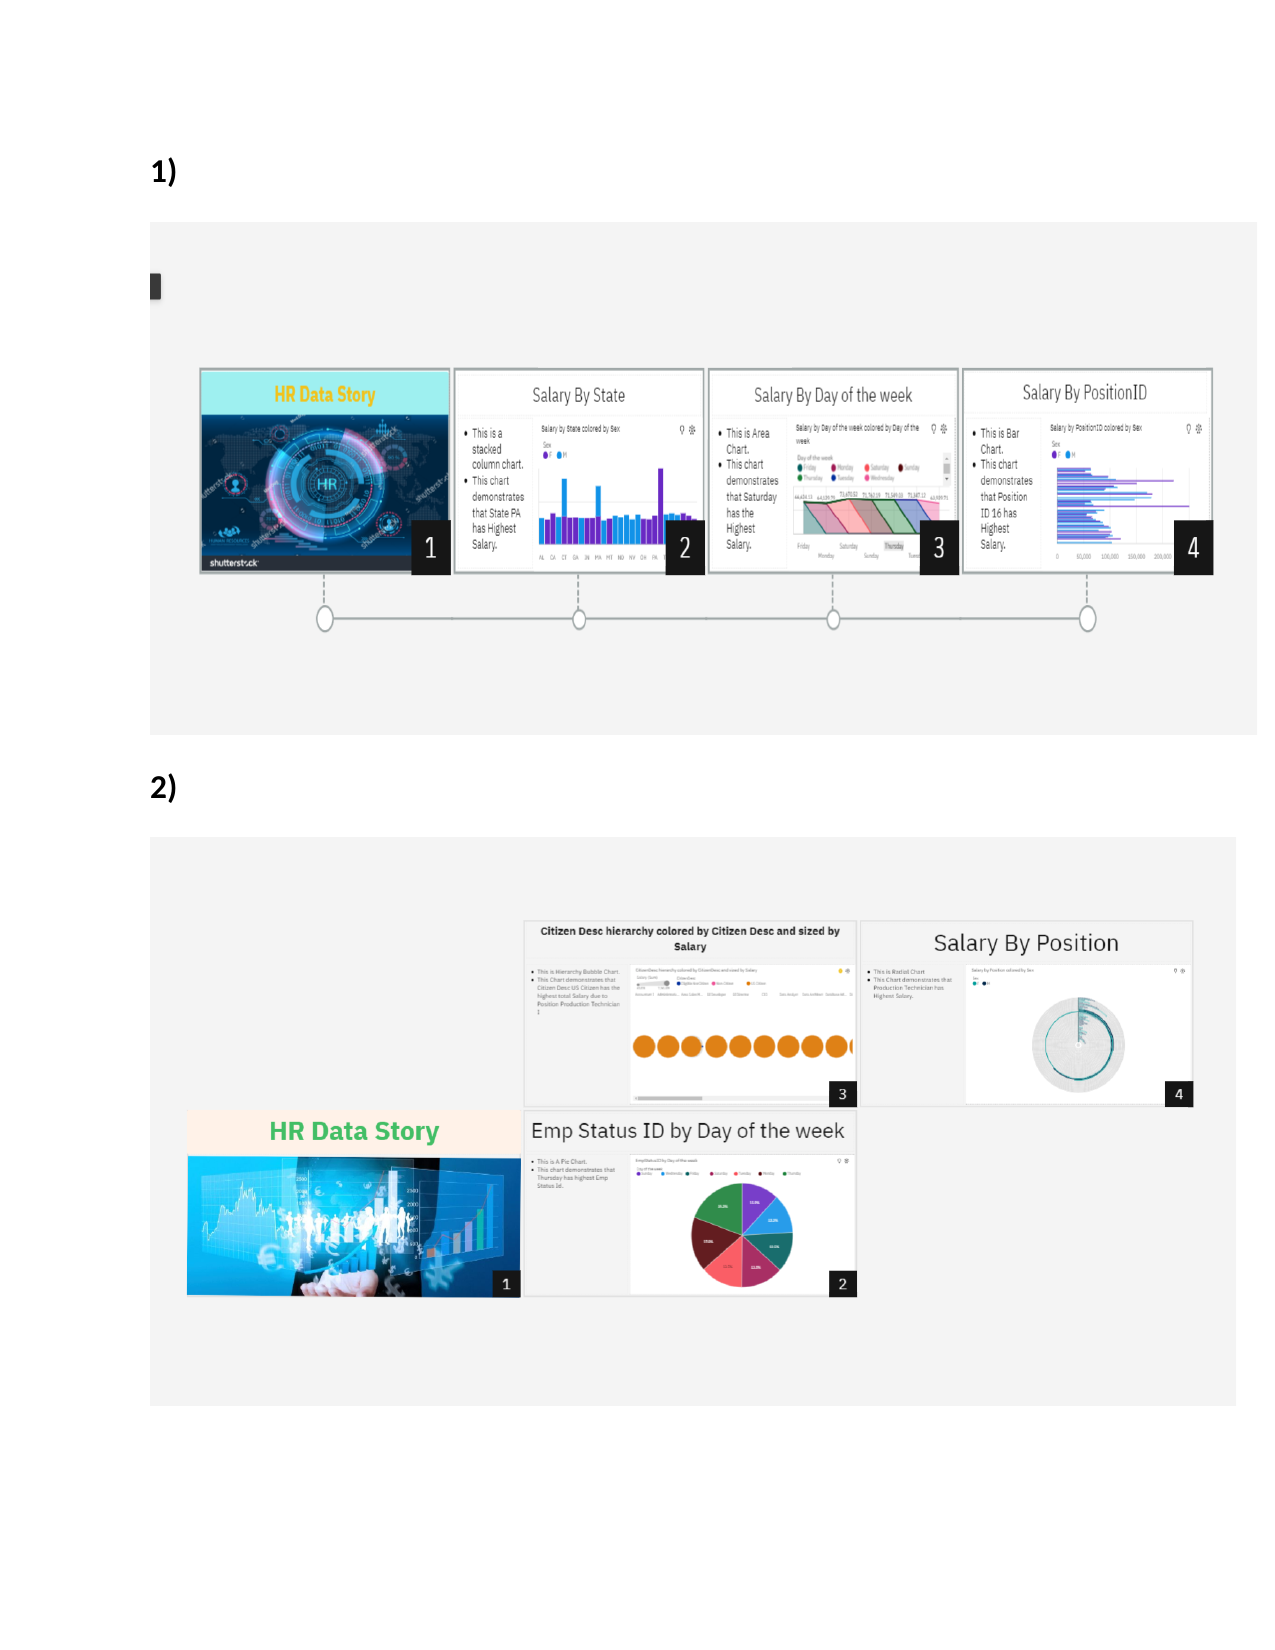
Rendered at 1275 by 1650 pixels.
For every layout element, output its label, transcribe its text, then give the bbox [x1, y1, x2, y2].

picture [150, 222, 1258, 735]
text 1) [150, 150, 1125, 191]
picture [150, 837, 1237, 1406]
text 2) [150, 766, 1125, 806]
